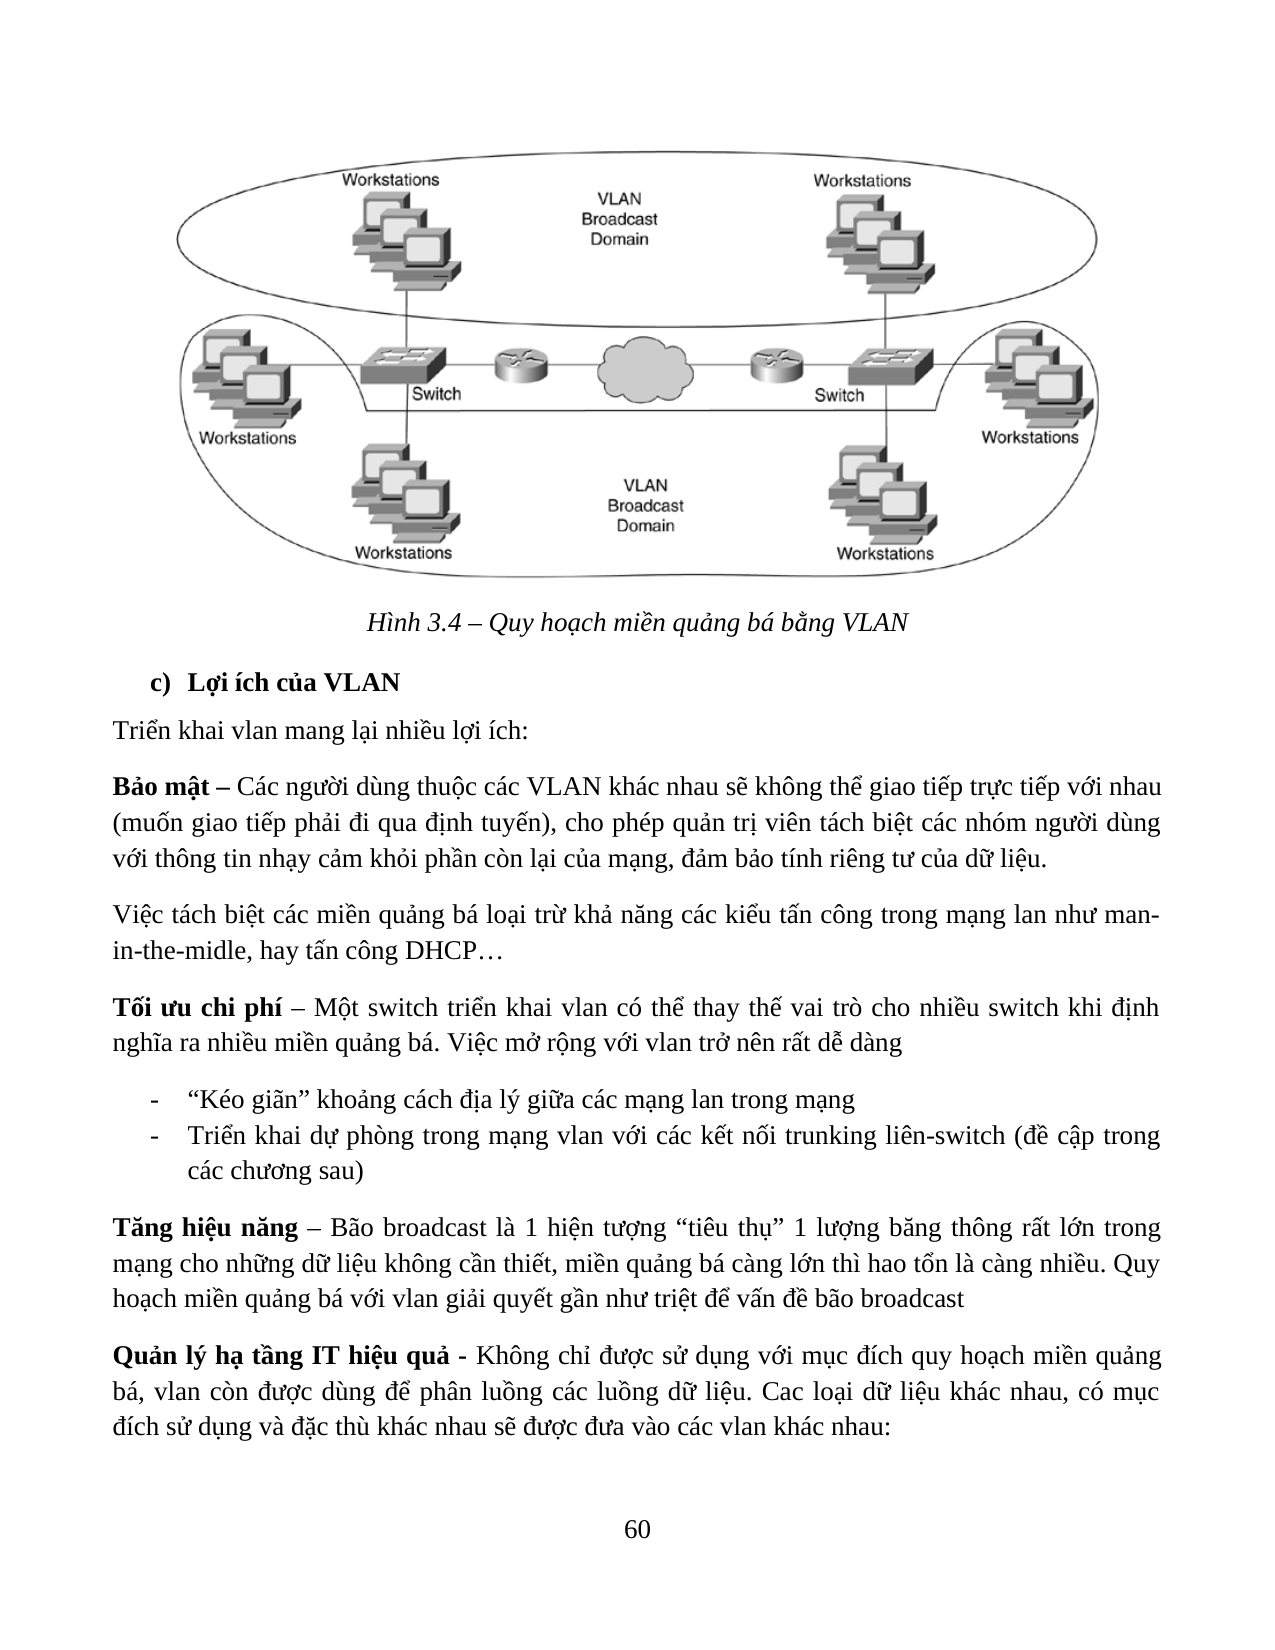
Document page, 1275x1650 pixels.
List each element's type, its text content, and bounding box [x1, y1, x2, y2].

subtitle Lợi ích của VLAN [150, 666, 1162, 697]
text Bảo mật – Các người dùng thuộc các VLAN khác nhau sẽ không thể giao tiếp trực tiếp với nhau (muốn giao tiếp phải đi qua định tuyến), cho phép quản trị viên tách biệt các nhóm người dùng với thông tin nhạy cảm khỏi phần còn lại của mạng, đảm bảo tính riêng tư của dữ liệu. [112, 770, 1162, 873]
text Tối ưu chi phí – Một switch triển khai vlan có thể thay thế vai trò cho nhiều switch khi định nghĩa ra nhiều miền quảng bá. Việc mở rộng với vlan trở nên rất dễ dàng [112, 991, 1162, 1058]
text Tăng hiệu năng – Bão broadcast là 1 hiện tượng “tiêu thụ” 1 lượng băng thông rất lớn trong mạng cho những dữ liệu không cần thiết, miền quảng bá càng lớn thì hao tổn là càng nhiều. Quy hoạch miền quảng bá với vlan giải quyết gần như triệt để vấn đề bão broadcast [112, 1211, 1162, 1314]
text Triển khai vlan mang lại nhiều lợi ích: [112, 714, 1162, 745]
list Triển khai dự phòng trong mạng vlan với các kết nối trunking liên-switch (đề cập trong các chương sau) [150, 1119, 1162, 1186]
text Quản lý hạ tầng IT hiệu quả - Không chỉ được sử dụng với mục đích quy hoạch miền quảng bá, vlan còn được dùng để phân luồng các luồng dữ liệu. Cac loại dữ liệu khác nhau, có mục đích sử dụng và đặc thù khác nhau sẽ được đưa vào các vlan khác nhau: [112, 1339, 1162, 1442]
text Hình 3.4 – Quy hoạch miền quảng bá bằng VLAN [112, 606, 1162, 638]
picture [176, 150, 1099, 581]
list “Kéo giãn” khoảng cách địa lý giữa các mạng lan trong mạng [150, 1083, 1162, 1114]
text Việc tách biệt các miền quảng bá loại trừ khả năng các kiểu tấn công trong mạng lan như man-in-the-midle, hay tấn công DHCP… [112, 898, 1162, 965]
